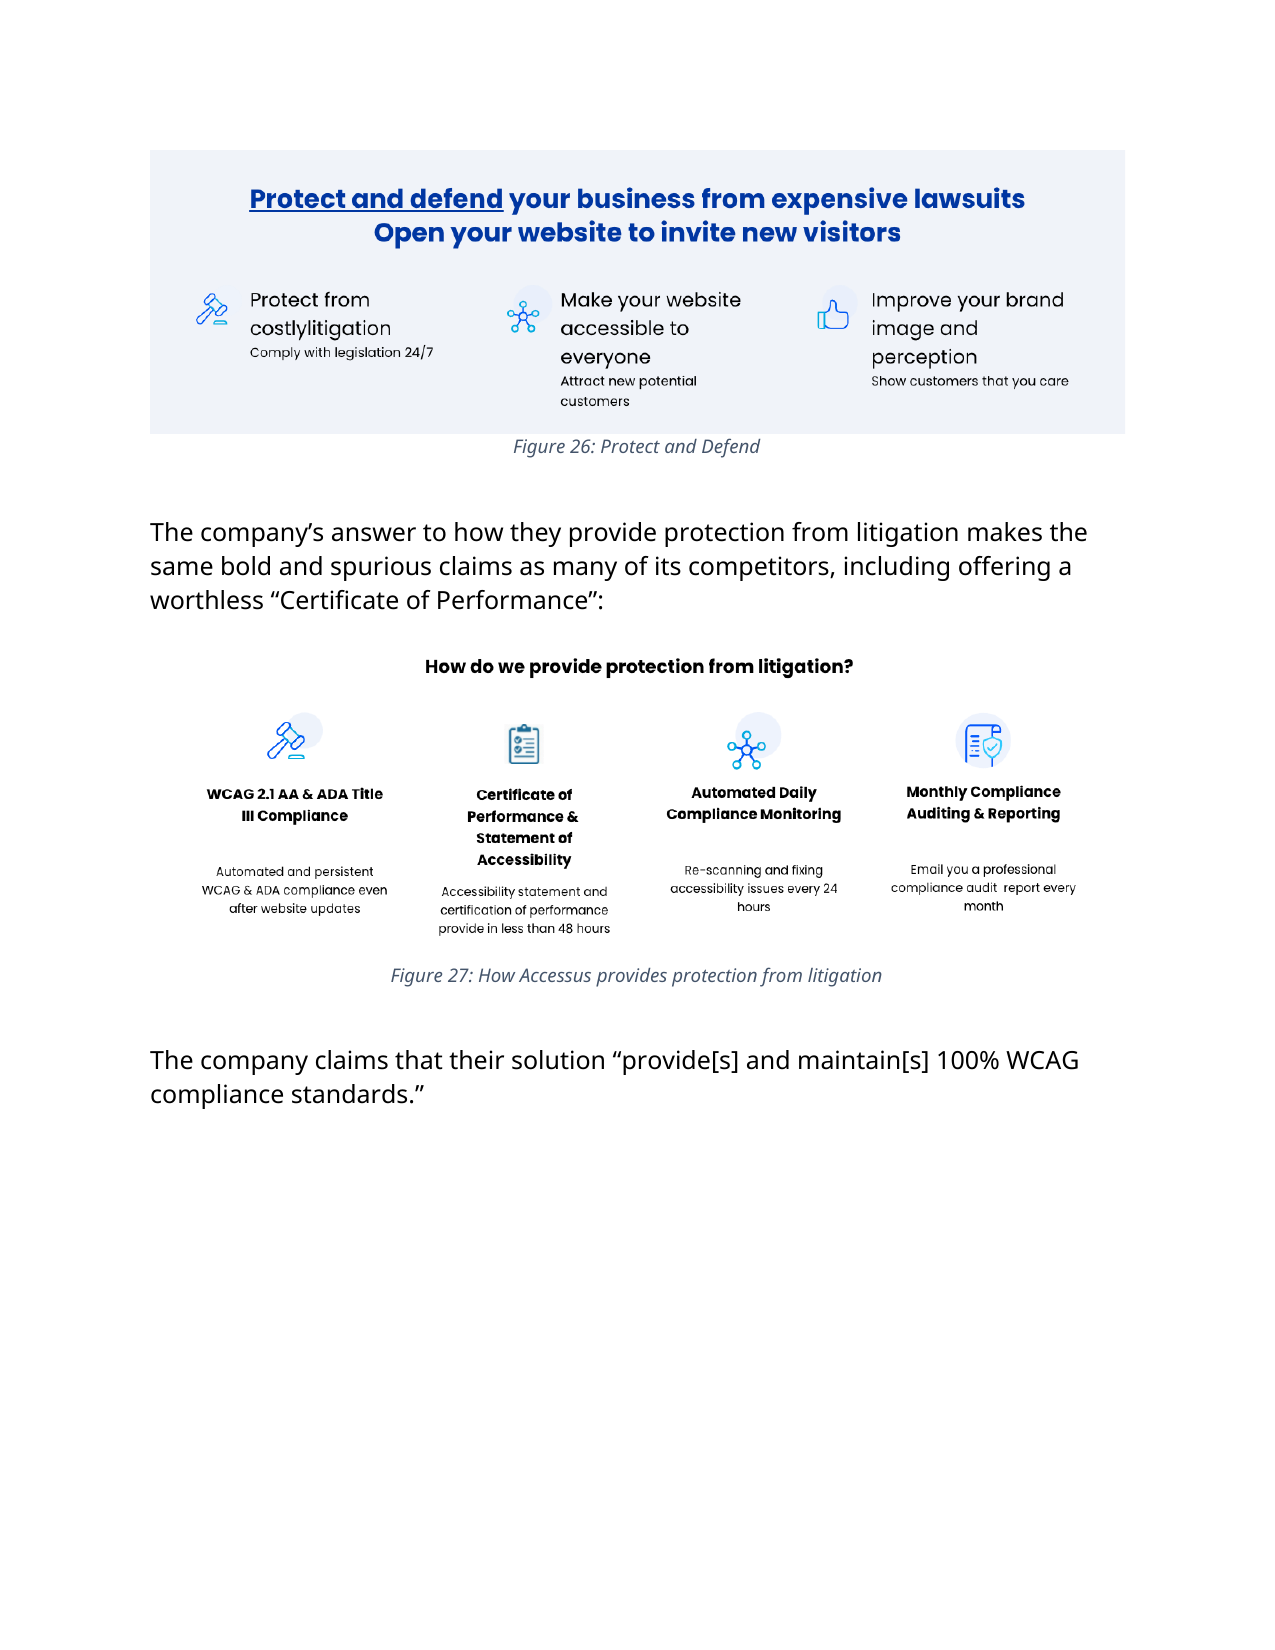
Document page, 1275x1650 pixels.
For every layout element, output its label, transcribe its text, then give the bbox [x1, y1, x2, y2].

text The company’s answer to how they provide protection from litigation makes the same bold and spurious claims as many of its competitors, including offering a worthless “Certificate of Performance”: [150, 514, 1125, 616]
picture [150, 150, 1125, 434]
text The company claims that their solution “provide[s] and maintain[s] 100% WCAG compliance standards.” [150, 1043, 1125, 1111]
picture [150, 650, 1125, 963]
